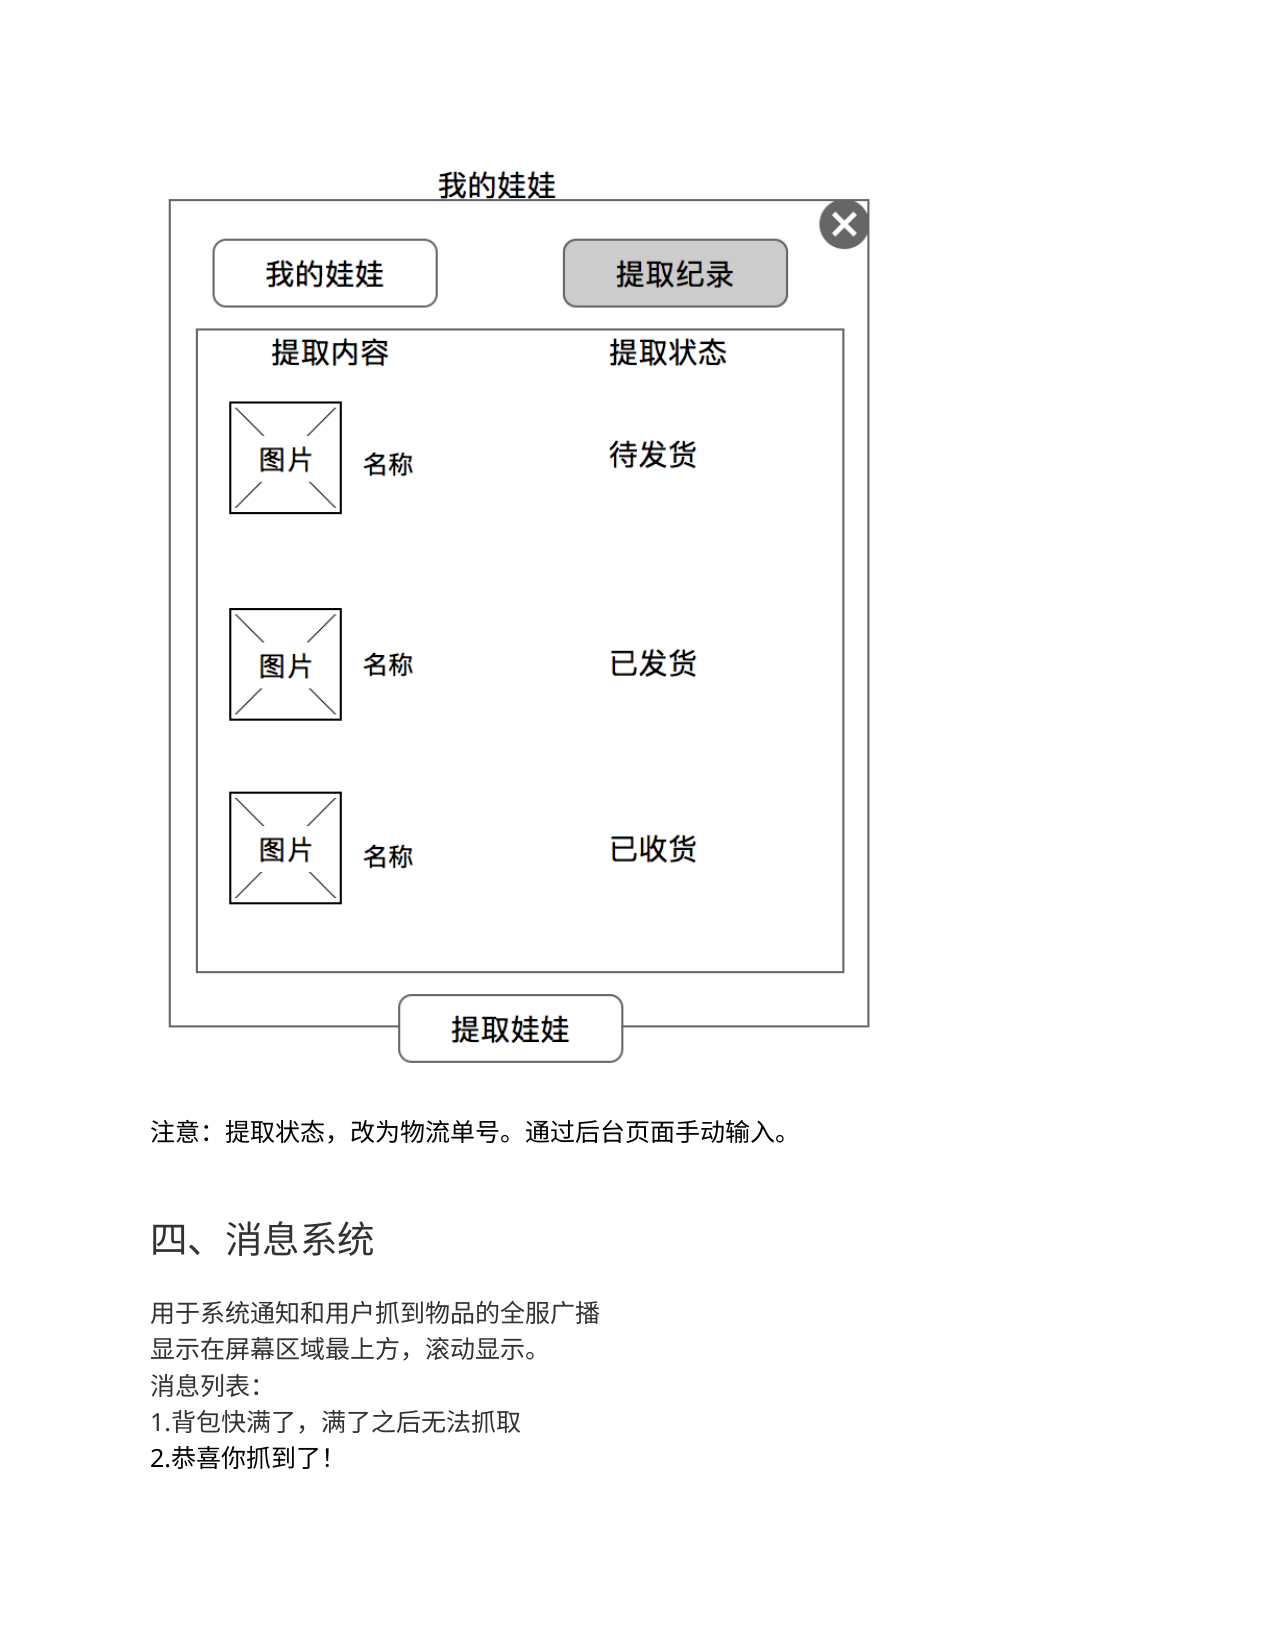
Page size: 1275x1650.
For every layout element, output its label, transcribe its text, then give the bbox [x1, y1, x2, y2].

text 2.恭喜你抓到了！ [150, 1438, 1125, 1475]
subtitle 四、消息系统 [150, 1210, 1125, 1265]
picture [150, 150, 907, 1113]
text 注意：提取状态，改为物流单号。通过后台页面手动输入。 [150, 1112, 1125, 1149]
text 用于系统通知和用户抓到物品的全服广播 [150, 1293, 1125, 1330]
text 消息列表： [150, 1366, 1125, 1402]
text 1.背包快满了，满了之后无法抓取 [150, 1402, 1125, 1438]
text 显示在屏幕区域最上方，滚动显示。 [150, 1330, 1125, 1366]
